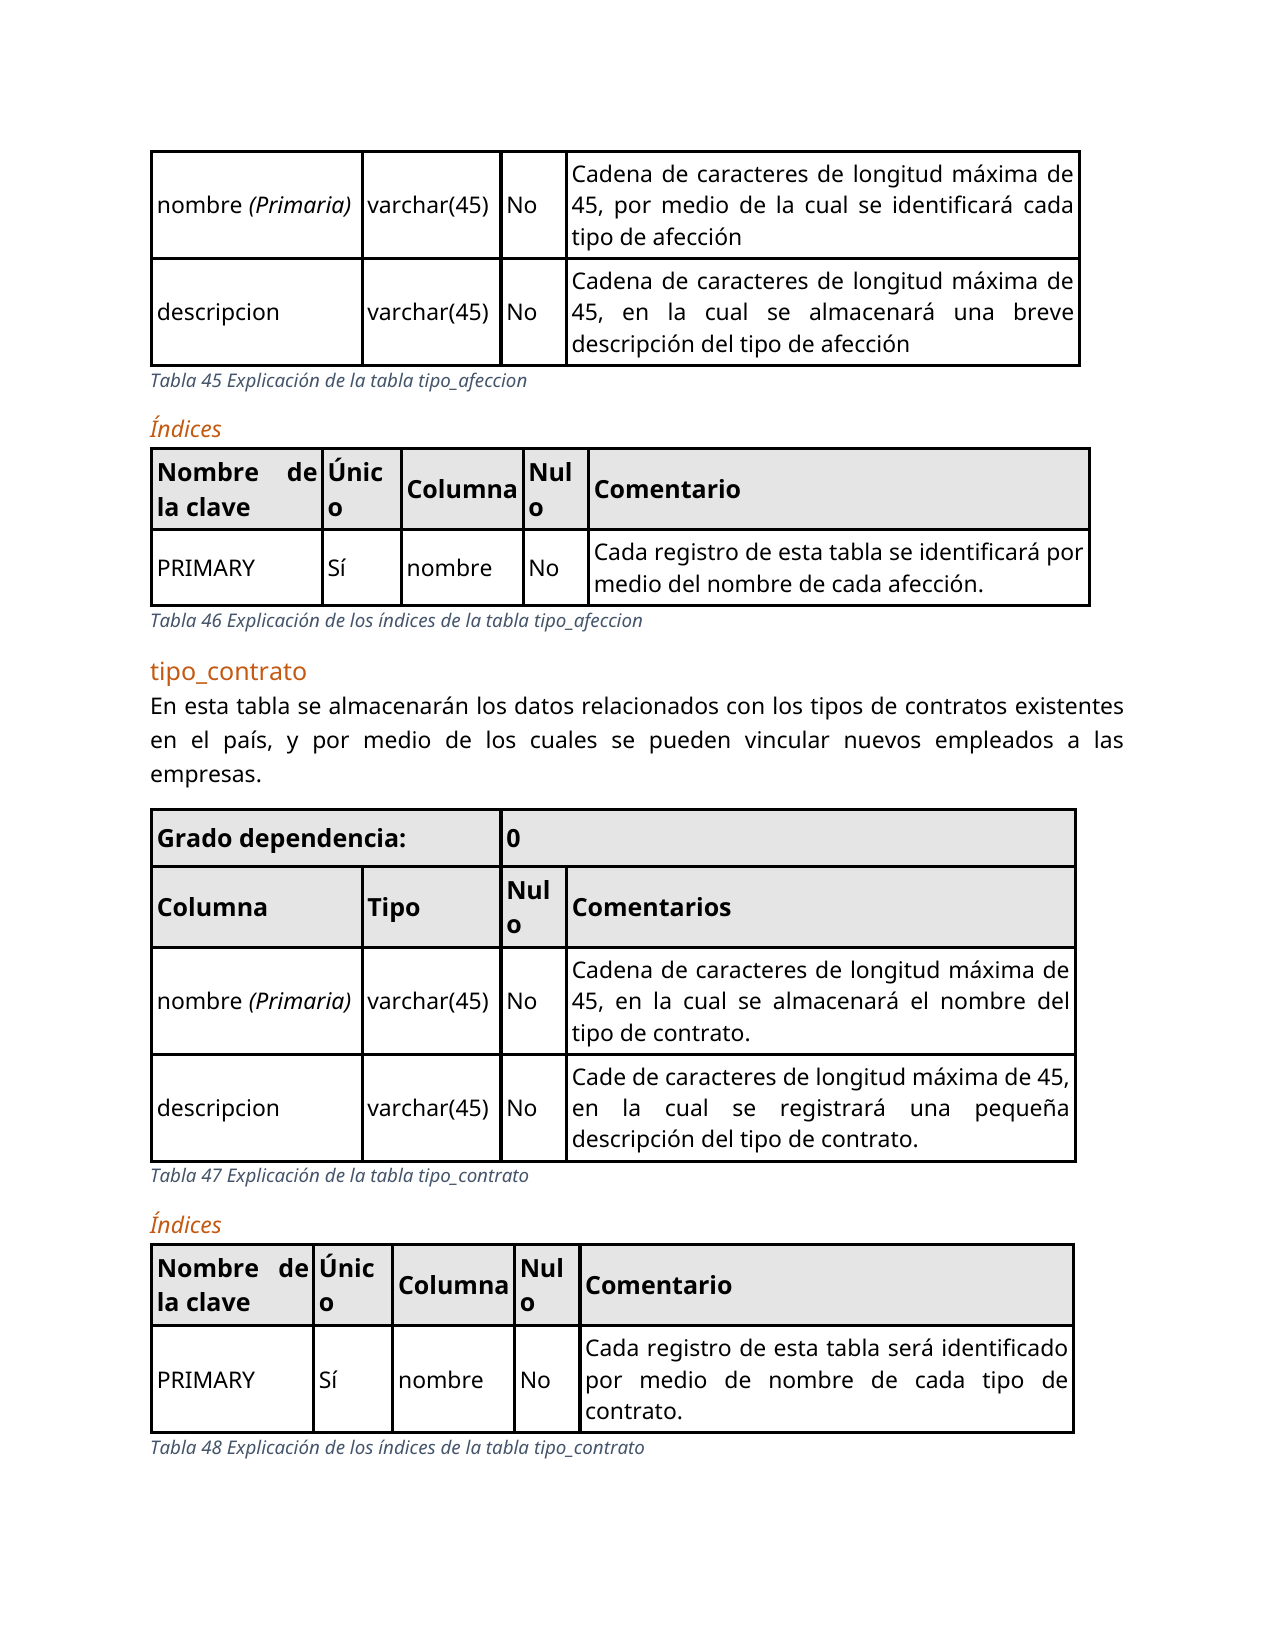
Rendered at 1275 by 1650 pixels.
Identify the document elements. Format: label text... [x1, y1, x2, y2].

table_cell Cadena de caracteres de longitud máxima de 45, en la cual se almacenará el nombre del tipo de contrato. [568, 949, 1074, 1053]
table_cell nombre [403, 531, 522, 604]
subtitle Índices [150, 1209, 1125, 1240]
table_cell Cadena de caracteres de longitud máxima de 45, por medio de la cual se identificará cada tipo de afección [568, 153, 1078, 257]
table_cell No [503, 153, 565, 257]
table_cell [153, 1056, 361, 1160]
table_cell Tipo [364, 868, 499, 946]
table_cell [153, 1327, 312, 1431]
table_header Comentario [590, 450, 1088, 528]
table_cell nombre (Primaria) [153, 949, 361, 1053]
table_cell Nulo [503, 868, 565, 946]
table_header Grado dependencia: [153, 811, 499, 865]
table_header Nulo [525, 450, 587, 528]
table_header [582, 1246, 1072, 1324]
subtitle Índices [150, 413, 1125, 444]
table_cell descripcion [153, 260, 361, 364]
table_header Nombre de la clave [153, 450, 321, 528]
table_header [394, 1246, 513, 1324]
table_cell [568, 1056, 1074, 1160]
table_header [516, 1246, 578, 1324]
table_cell Comentarios [568, 868, 1074, 946]
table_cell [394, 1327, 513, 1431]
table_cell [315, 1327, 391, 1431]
table_cell nombre (Primaria) [153, 153, 361, 257]
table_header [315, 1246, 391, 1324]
table_header Columna [403, 450, 522, 528]
table_cell Sí [324, 531, 400, 604]
table_cell PRIMARY [153, 531, 321, 604]
text En esta tabla se almacenarán los datos relacionados con los tipos de contratos existentes en el país, y por medio de los cuales se pueden vincular nuevos empleados a las empresas. [150, 690, 1125, 789]
table_cell No [525, 531, 587, 604]
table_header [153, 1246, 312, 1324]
table_cell Columna [153, 868, 361, 946]
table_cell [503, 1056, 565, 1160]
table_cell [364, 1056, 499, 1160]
table_cell varchar(45) [364, 153, 499, 257]
subtitle tipo_contrato [150, 653, 1125, 687]
table_cell varchar(45) [364, 949, 499, 1053]
table_cell varchar(45) [364, 260, 499, 364]
table_cell No [503, 260, 565, 364]
table_cell Cadena de caracteres de longitud máxima de 45, en la cual se almacenará una breve descripción del tipo de afección [568, 260, 1078, 364]
table_header 0 [503, 811, 1074, 865]
table_header Único [324, 450, 400, 528]
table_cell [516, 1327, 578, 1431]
table_cell No [503, 949, 565, 1053]
table_cell Cada registro de esta tabla se identificará por medio del nombre de cada afección. [590, 531, 1088, 604]
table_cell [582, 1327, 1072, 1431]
